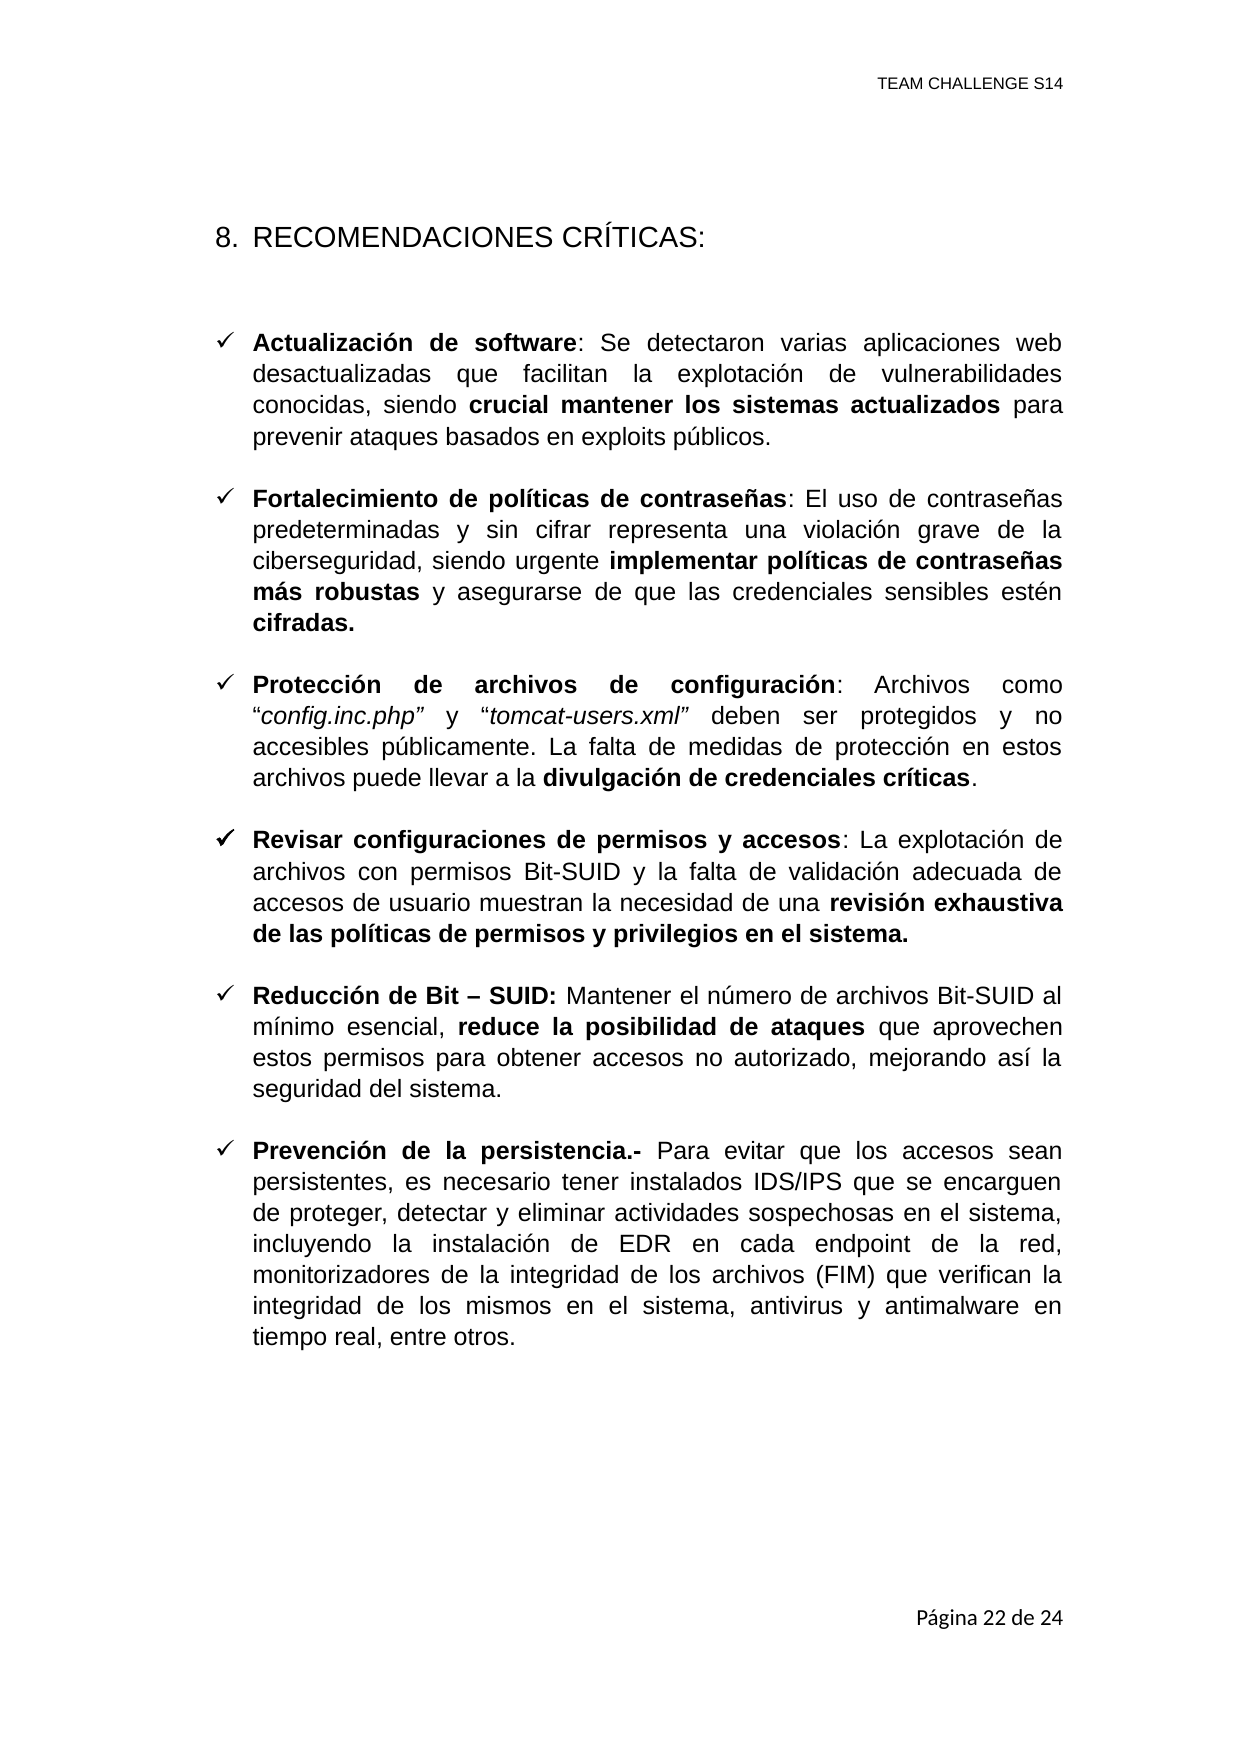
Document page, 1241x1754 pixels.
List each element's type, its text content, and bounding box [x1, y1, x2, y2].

list Prevención de la persistencia.- Para evitar que los accesos sean persistentes, es necesario tener instalados IDS/IPS que se encarguen de proteger, detectar y eliminar actividades sospechosas en el sistema, incluyendo la instalación de EDR en cada endpoint de la red, monitorizadores de la integridad de los archivos (FIM) que verifican la integridad de los mismos en el sistema, antivirus y antimalware en tiempo real, entre otros. [215, 1136, 1063, 1351]
list Fortalecimiento de políticas de contraseñas: El uso de contraseñas predeterminadas y sin cifrar representa una violación grave de la ciberseguridad, siendo urgente implementar políticas de contraseñas más robustas y asegurarse de que las credenciales sensibles estén cifradas. [215, 484, 1063, 637]
list Reducción de Bit – SUID: Mantener el número de archivos Bit-SUID al mínimo esencial, reduce la posibilidad de ataques que aprovechen estos permisos para obtener accesos no autorizado, mejorando así la seguridad del sistema. [215, 981, 1063, 1103]
list Actualización de software: Se detectaron varias aplicaciones web desactualizadas que facilitan la explotación de vulnerabilidades conocidas, siendo crucial mantener los sistemas actualizados para prevenir ataques basados en exploits públicos. [215, 328, 1063, 450]
list RECOMENDACIONES CRÍTICAS: [215, 220, 1063, 253]
list Protección de archivos de configuración: Archivos como “config.inc.php” y “tomcat-users.xml” deben ser protegidos y no accesibles públicamente. La falta de medidas de protección en estos archivos puede llevar a la divulgación de credenciales críticas. [215, 670, 1063, 792]
list Revisar configuraciones de permisos y accesos: La explotación de archivos con permisos Bit-SUID y la falta de validación adecuada de accesos de usuario muestran la necesidad de una revisión exhaustiva de las políticas de permisos y privilegios en el sistema. [215, 825, 1063, 947]
